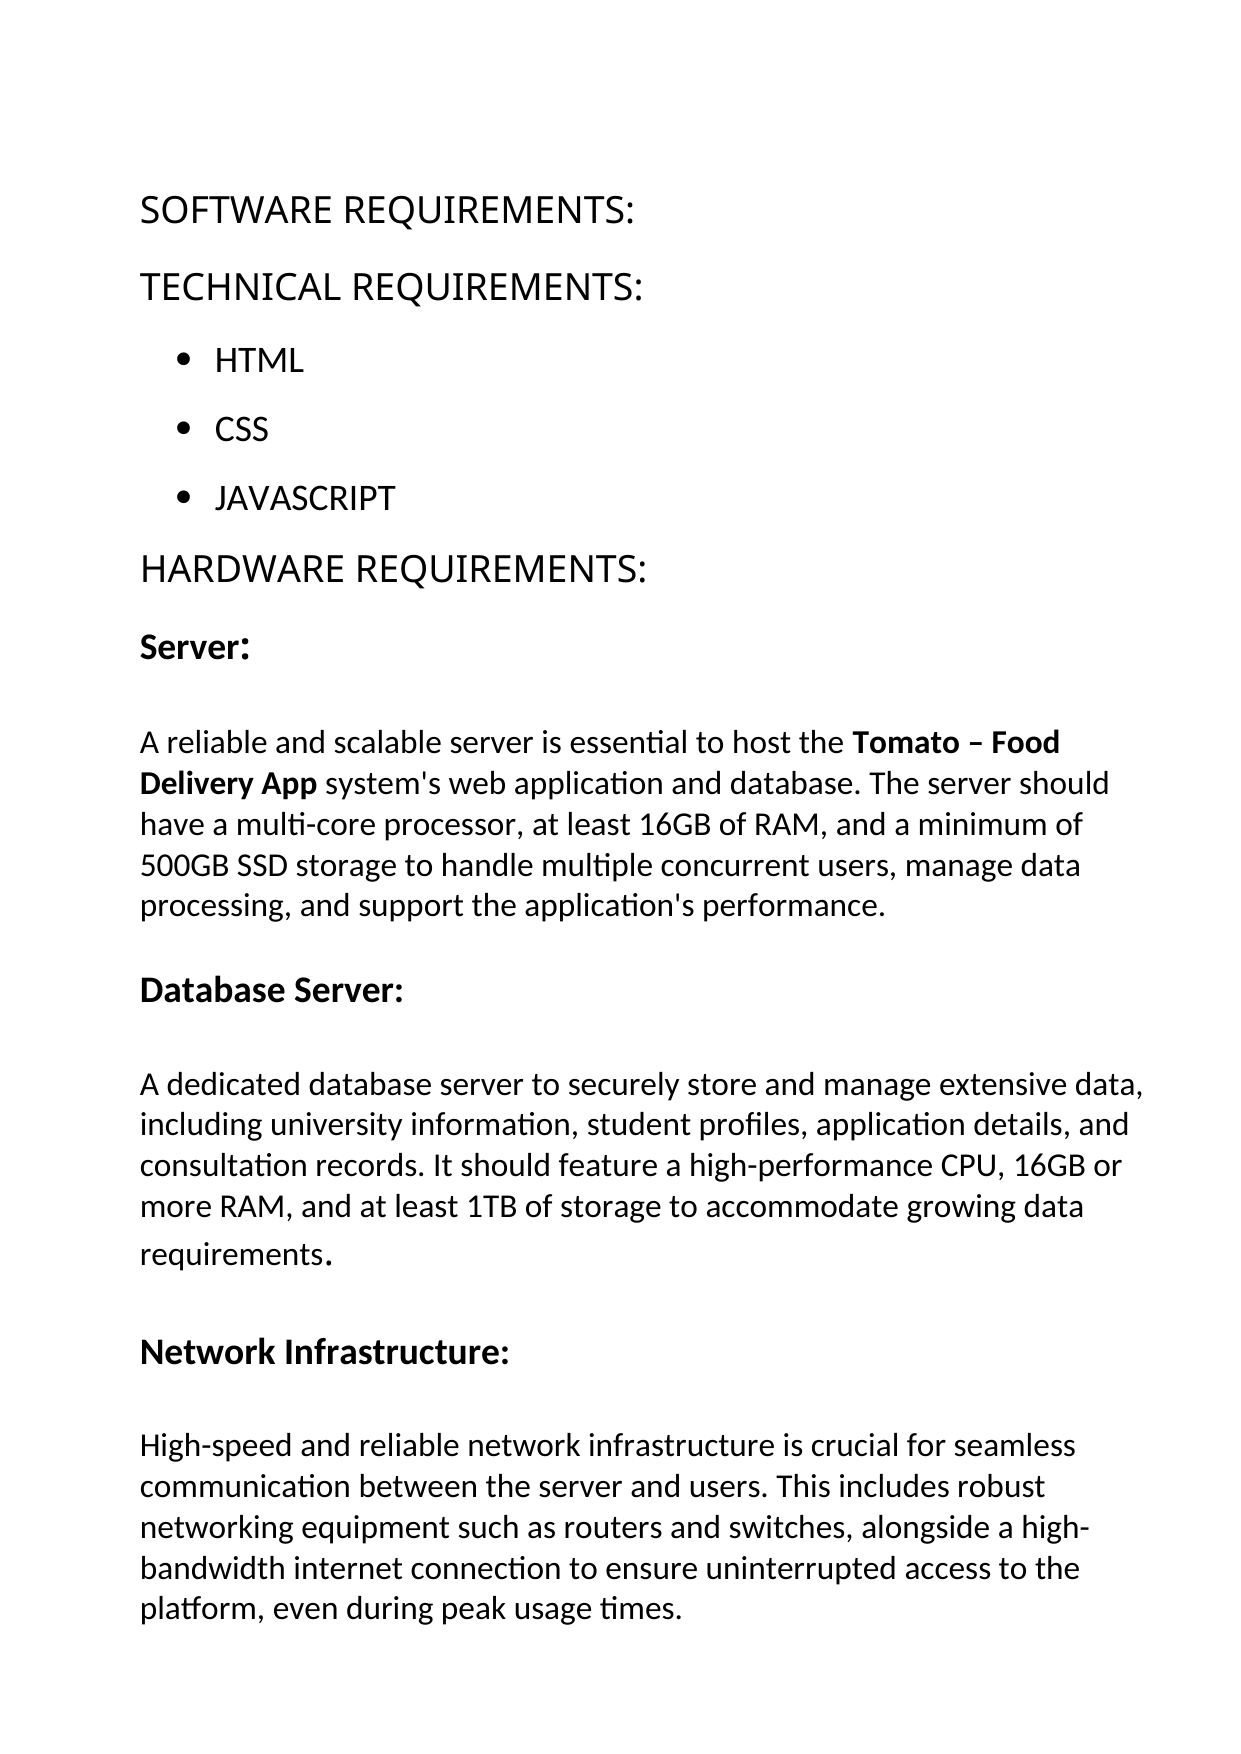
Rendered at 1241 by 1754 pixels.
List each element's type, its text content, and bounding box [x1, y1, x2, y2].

list HTML [177, 336, 1167, 382]
text HARDWARE REQUIREMENTS: [139, 543, 1167, 594]
text Database Server: [139, 966, 1167, 1012]
text Server: [139, 619, 1167, 670]
list JAVASCRIPT [177, 474, 1167, 520]
text SOFTWARE REQUIREMENTS: [139, 183, 1167, 234]
text A reliable and scalable server is essential to host the Tomato – Food Delivery App system's web application and database. The server should have a multi-core processor, at least 16GB of RAM, and a minimum of 500GB SSD storage to handle multiple concurrent users, manage data processing, and support the application's performance. [139, 670, 1167, 925]
text TECHNICAL REQUIREMENTS: [139, 260, 1167, 311]
list CSS [177, 405, 1167, 451]
text High-speed and reliable network infrastructure is crucial for seamless communication between the server and users. This includes robust networking equipment such as routers and switches, alongside a high-bandwidth internet connection to ensure uninterrupted access to the platform, even during peak usage times. [139, 1373, 1167, 1628]
text A dedicated database server to securely store and manage extensive data, including university information, student profiles, application details, and consultation records. It should feature a high-performance CPU, 16GB or more RAM, and at least 1TB of storage to accommodate growing data requirements. [139, 1012, 1167, 1277]
text Network Infrastructure: [139, 1328, 1167, 1373]
